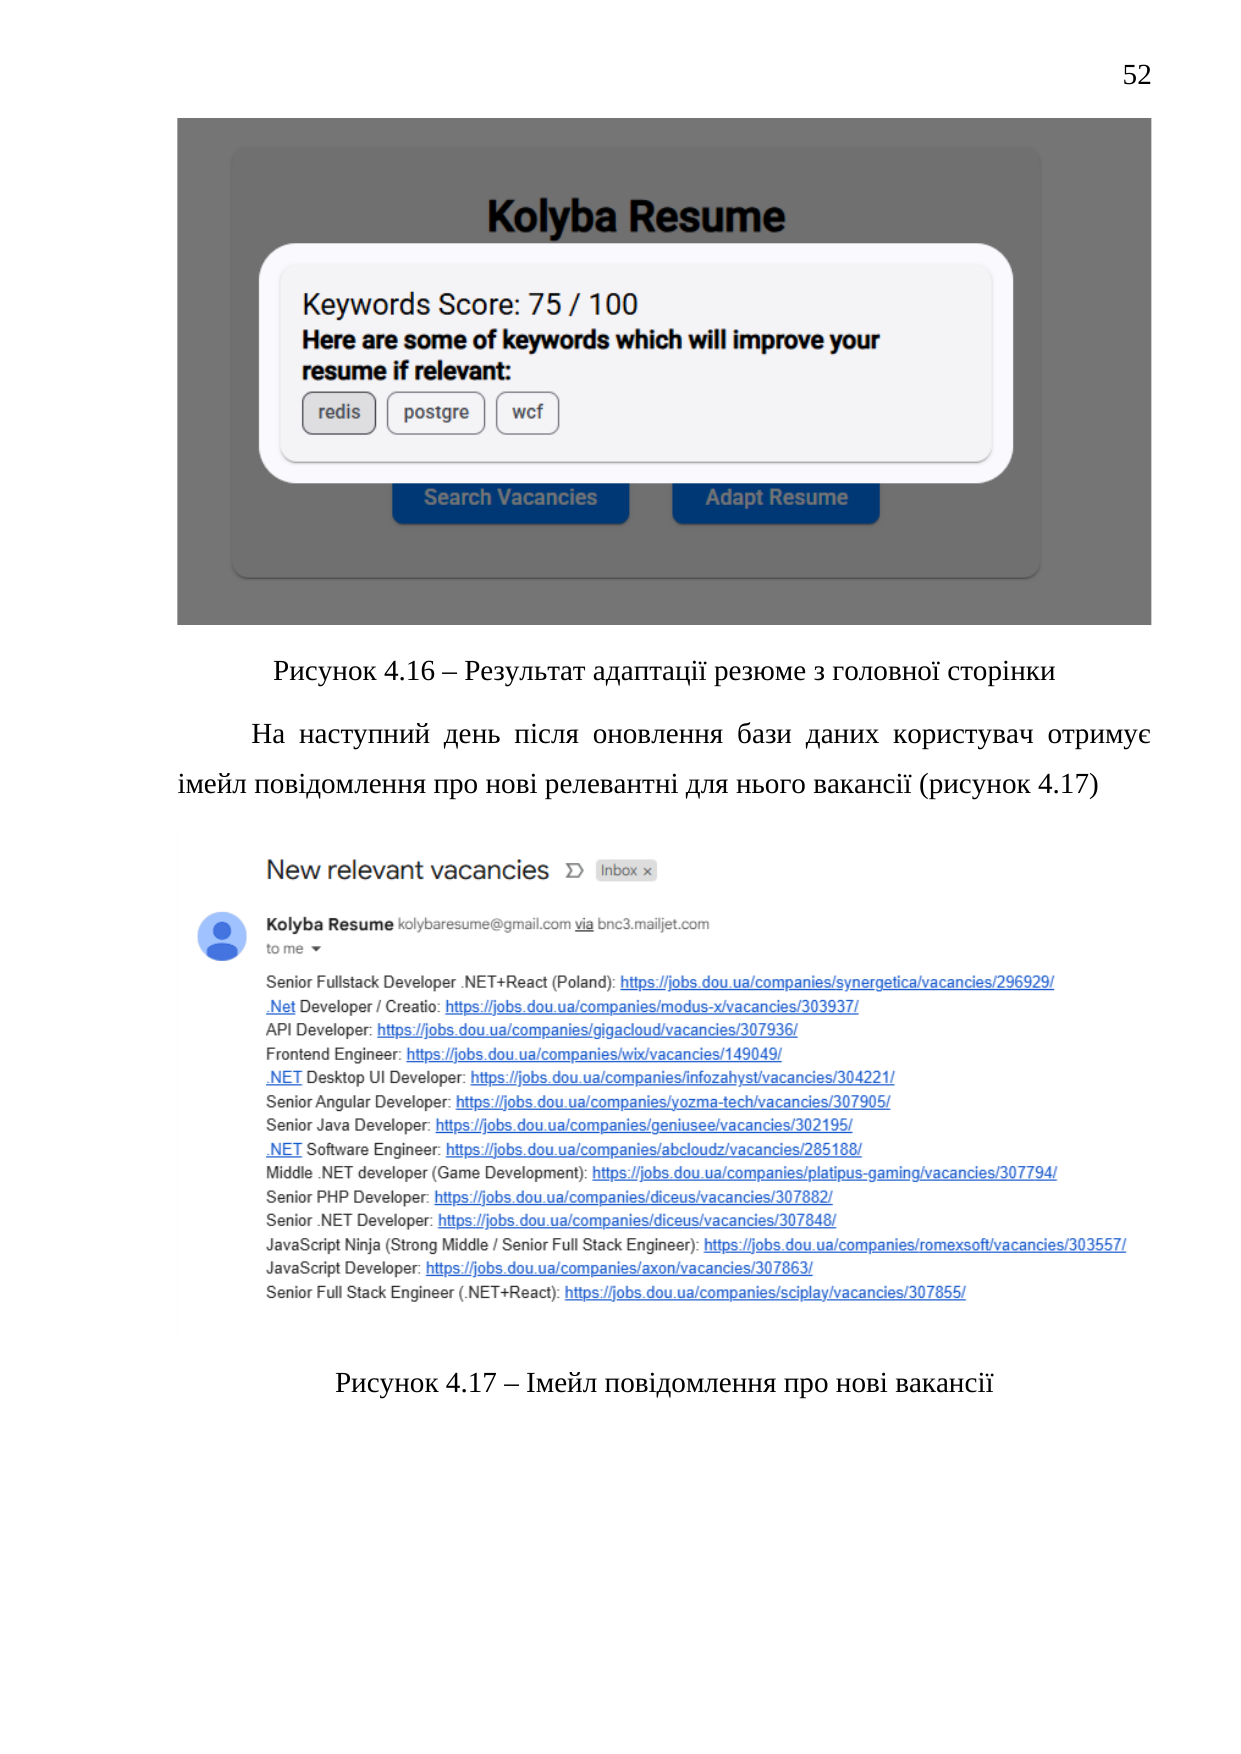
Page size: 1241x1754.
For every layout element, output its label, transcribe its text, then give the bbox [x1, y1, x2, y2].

text Рисунок 4.16 – Результат адаптації резюме з головної сторінки [177, 653, 1152, 687]
picture [177, 118, 1152, 625]
text Рисунок 4.17 – Імейл повідомлення про нові вакансії [177, 1365, 1152, 1399]
picture [177, 829, 1152, 1336]
text На наступний день після оновлення бази даних користувач отримує імейл повідомлення про нові релевантні для нього вакансії (рисунок 4.17) [177, 716, 1152, 800]
